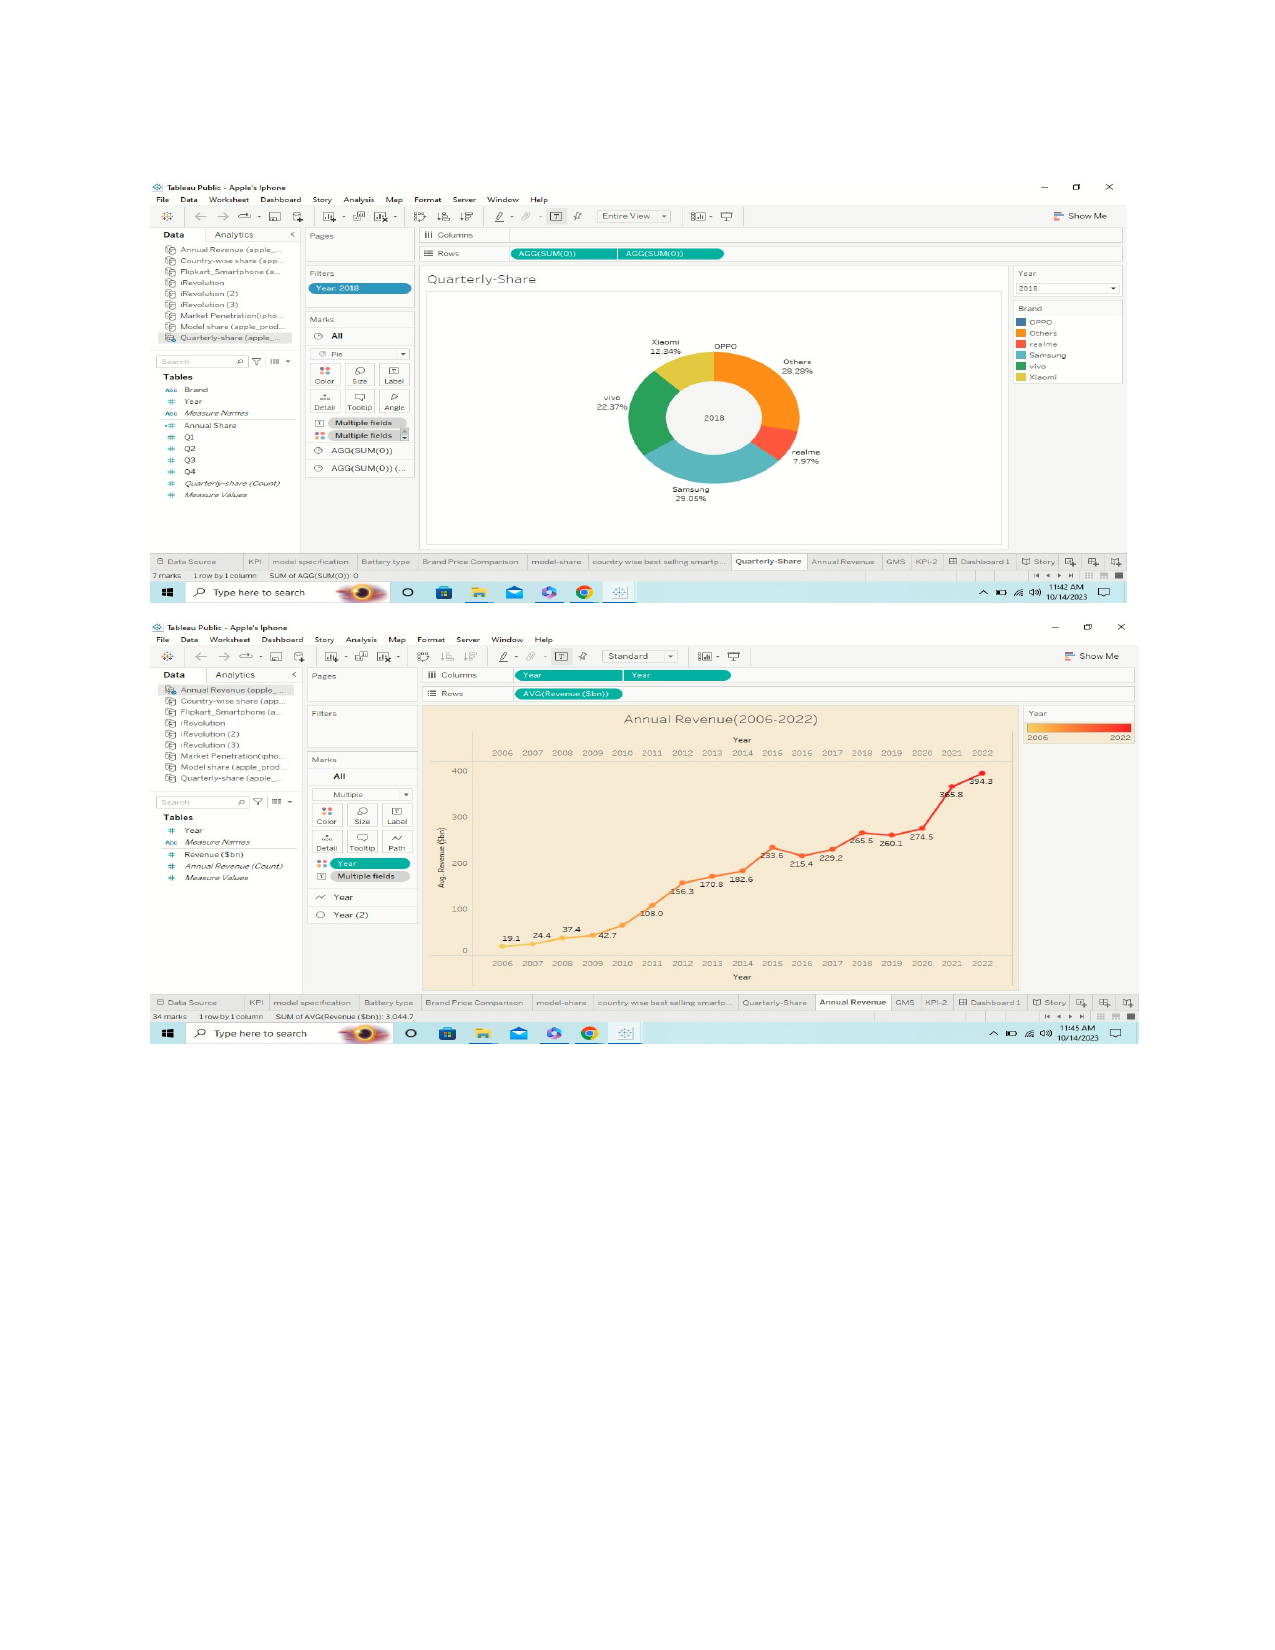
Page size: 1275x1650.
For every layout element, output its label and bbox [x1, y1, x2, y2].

picture [150, 621, 1139, 1044]
picture [150, 181, 1127, 603]
